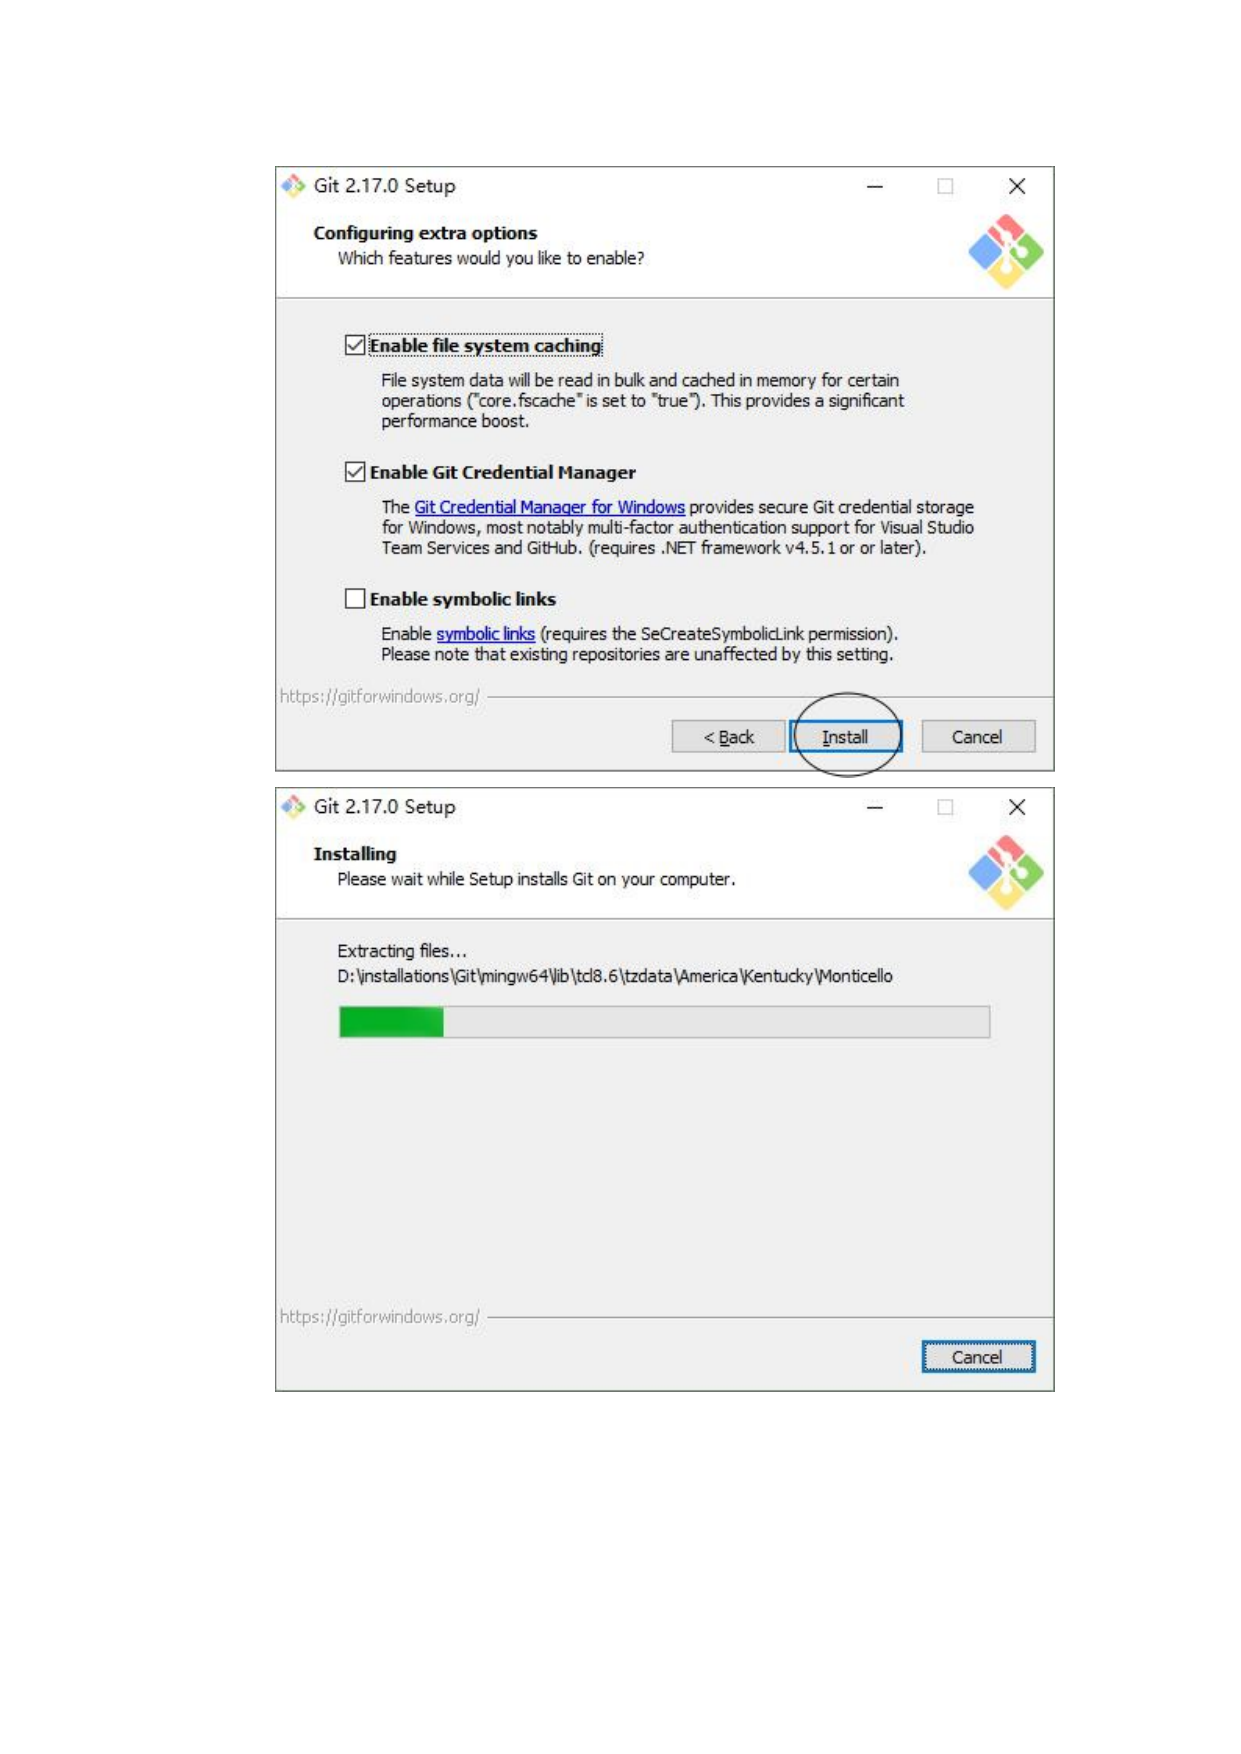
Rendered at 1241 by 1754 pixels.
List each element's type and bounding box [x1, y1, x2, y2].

picture [275, 787, 1055, 1392]
picture [275, 166, 1055, 778]
